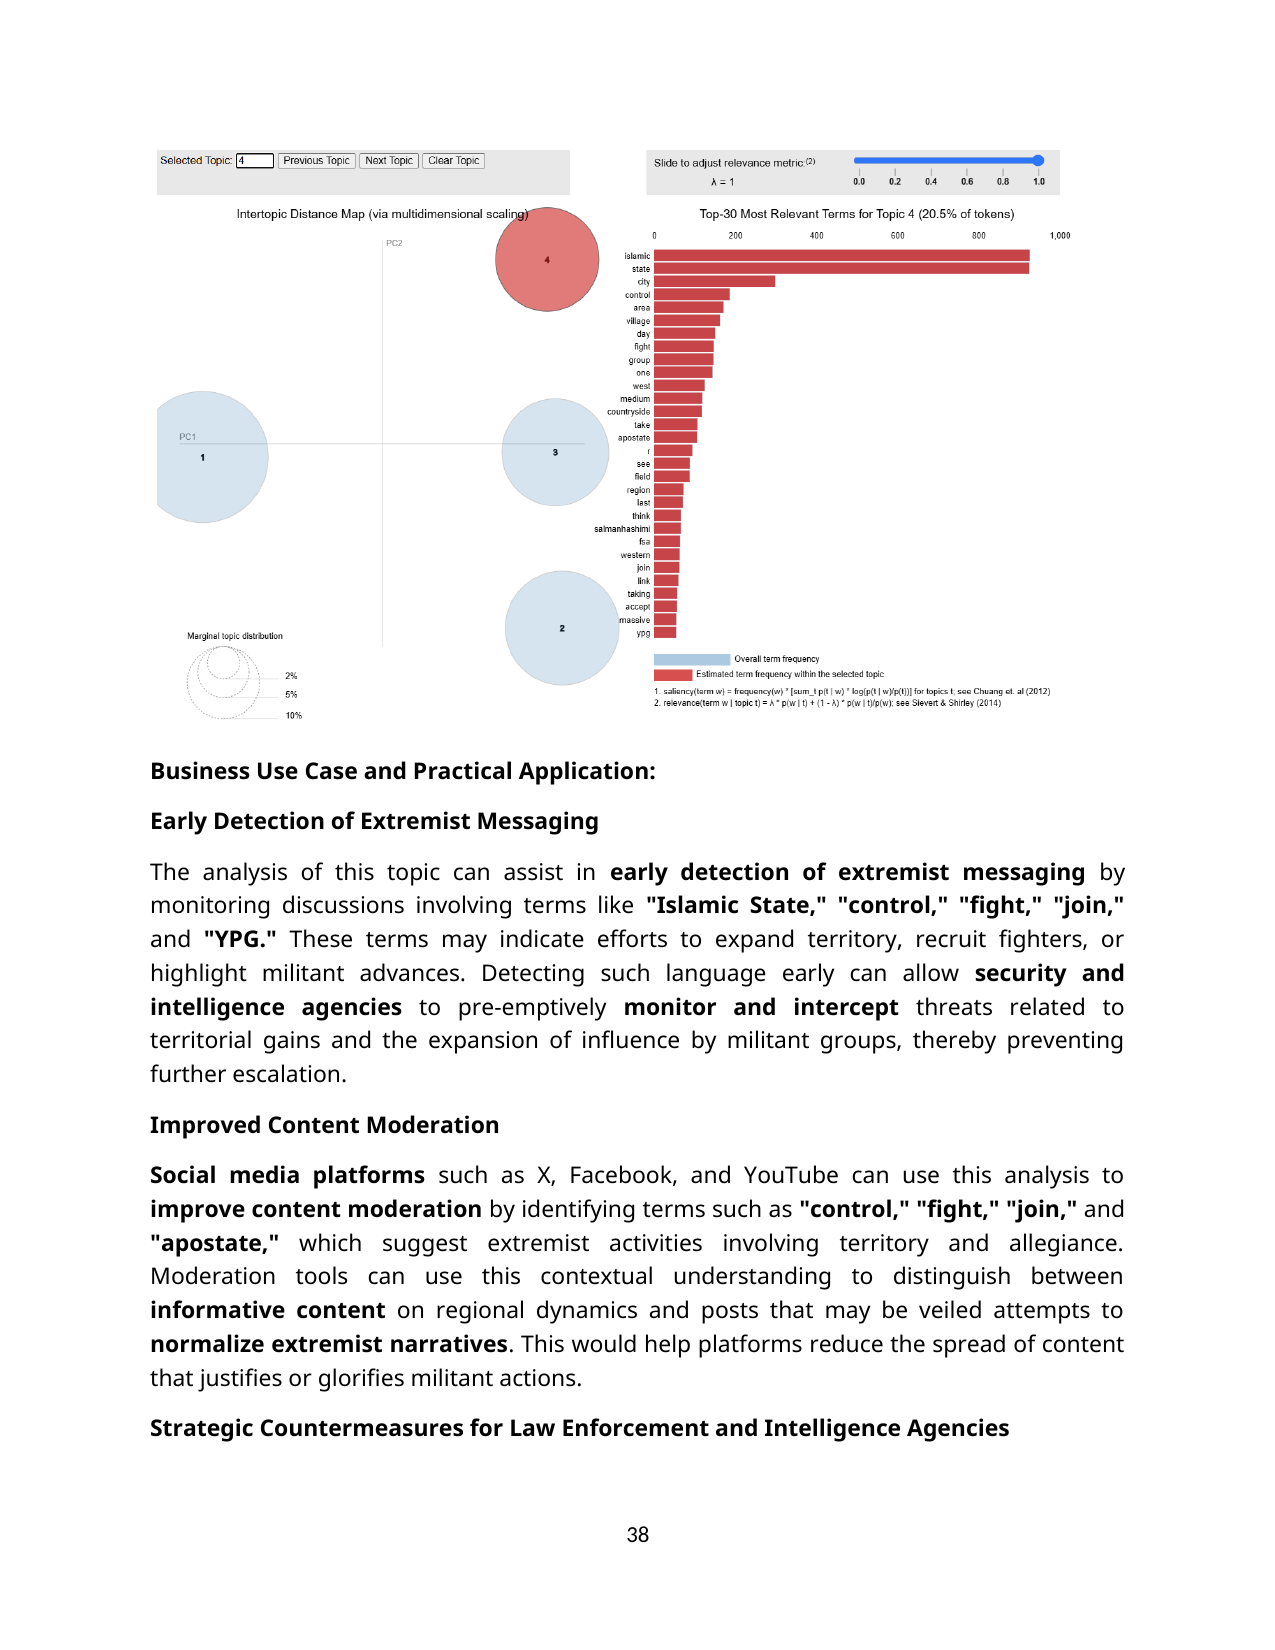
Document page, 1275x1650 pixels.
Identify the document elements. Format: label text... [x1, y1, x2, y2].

text Social media platforms such as X, Facebook, and YouTube can use this analysis to improve content moderation by identifying terms such as "control," "fight," "join," and "apostate," which suggest extremist activities involving territory and allegiance. Moderation tools can use this contextual understanding to distinguish between informative content on regional dynamics and posts that may be veiled attempts to normalize extremist narratives. This would help platforms reduce the spread of content that justifies or glorifies militant actions. [150, 1159, 1125, 1393]
text Business Use Case and Practical Application: [150, 755, 1125, 786]
text Improved Content Moderation [150, 1108, 1125, 1140]
text The analysis of this topic can assist in early detection of extremist messaging by monitoring discussions involving terms like "Islamic State," "control," "fight," "join," and "YPG." These terms may indicate efforts to expand territory, recruit fighters, or highlight militant advances. Detecting such language early can allow security and intelligence agencies to pre-emptively monitor and intercept threats related to territorial gains and the expansion of influence by militant groups, thereby preventing further escalation. [150, 856, 1125, 1089]
text Strategic Countermeasures for Law Enforcement and Intelligence Agencies [150, 1412, 1125, 1443]
picture [150, 150, 1089, 736]
text Early Detection of Extremist Messaging [150, 805, 1125, 836]
